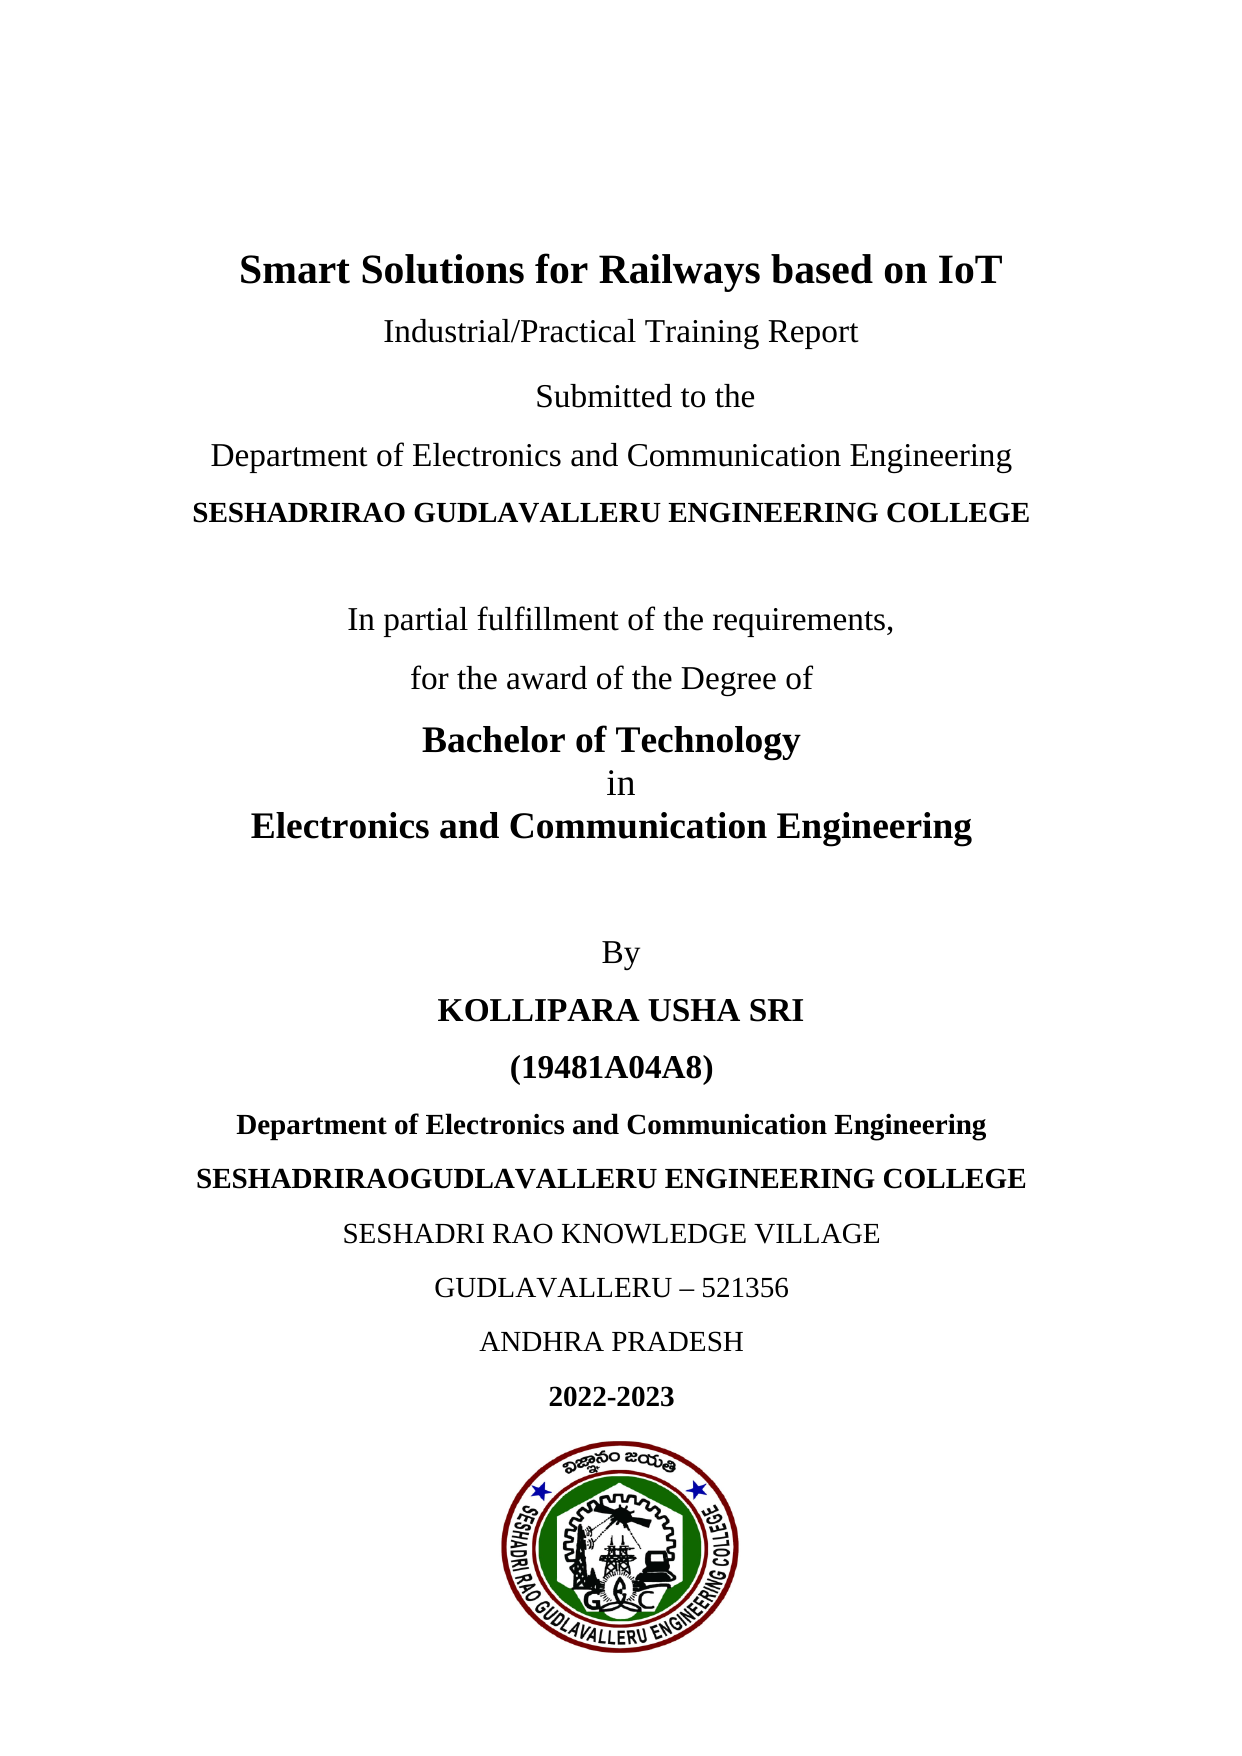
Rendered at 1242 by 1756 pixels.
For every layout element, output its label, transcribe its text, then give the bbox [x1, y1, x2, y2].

text Industrial/Practical Training Report [175, 312, 1067, 350]
text SESHADRI RAO KNOWLEDGE VILLAGE [156, 1216, 1067, 1249]
text Department of Electronics and Communication Engineering [156, 436, 1067, 474]
text SESHADRIRAOGUDLAVALLERU ENGINEERING COLLEGE [156, 1161, 1067, 1195]
text SESHADRIRAO GUDLAVALLERU ENGINEERING COLLEGE [156, 495, 1067, 528]
text Bachelor of Technology [156, 717, 1067, 760]
text 2022-2023 [156, 1379, 1067, 1412]
text for the award of the Degree of [156, 658, 1067, 696]
picture [493, 1433, 748, 1661]
text ANDHRA PRADESH [156, 1324, 1067, 1358]
text GUDLAVALLERU – 521356 [156, 1270, 1067, 1304]
text Electronics and Communication Engineering [156, 803, 1067, 847]
text Submitted to the [156, 377, 1067, 415]
text In partial fulfillment of the requirements, [175, 599, 1067, 637]
text Department of Electronics and Communication Engineering [156, 1107, 1067, 1141]
text (19481A04A8) [156, 1048, 1067, 1086]
text in [175, 760, 1067, 803]
text By [175, 933, 1067, 971]
subtitle Smart Solutions for Railways based on IoT [175, 219, 1067, 292]
text KOLLIPARA USHA SRI [175, 990, 1067, 1029]
